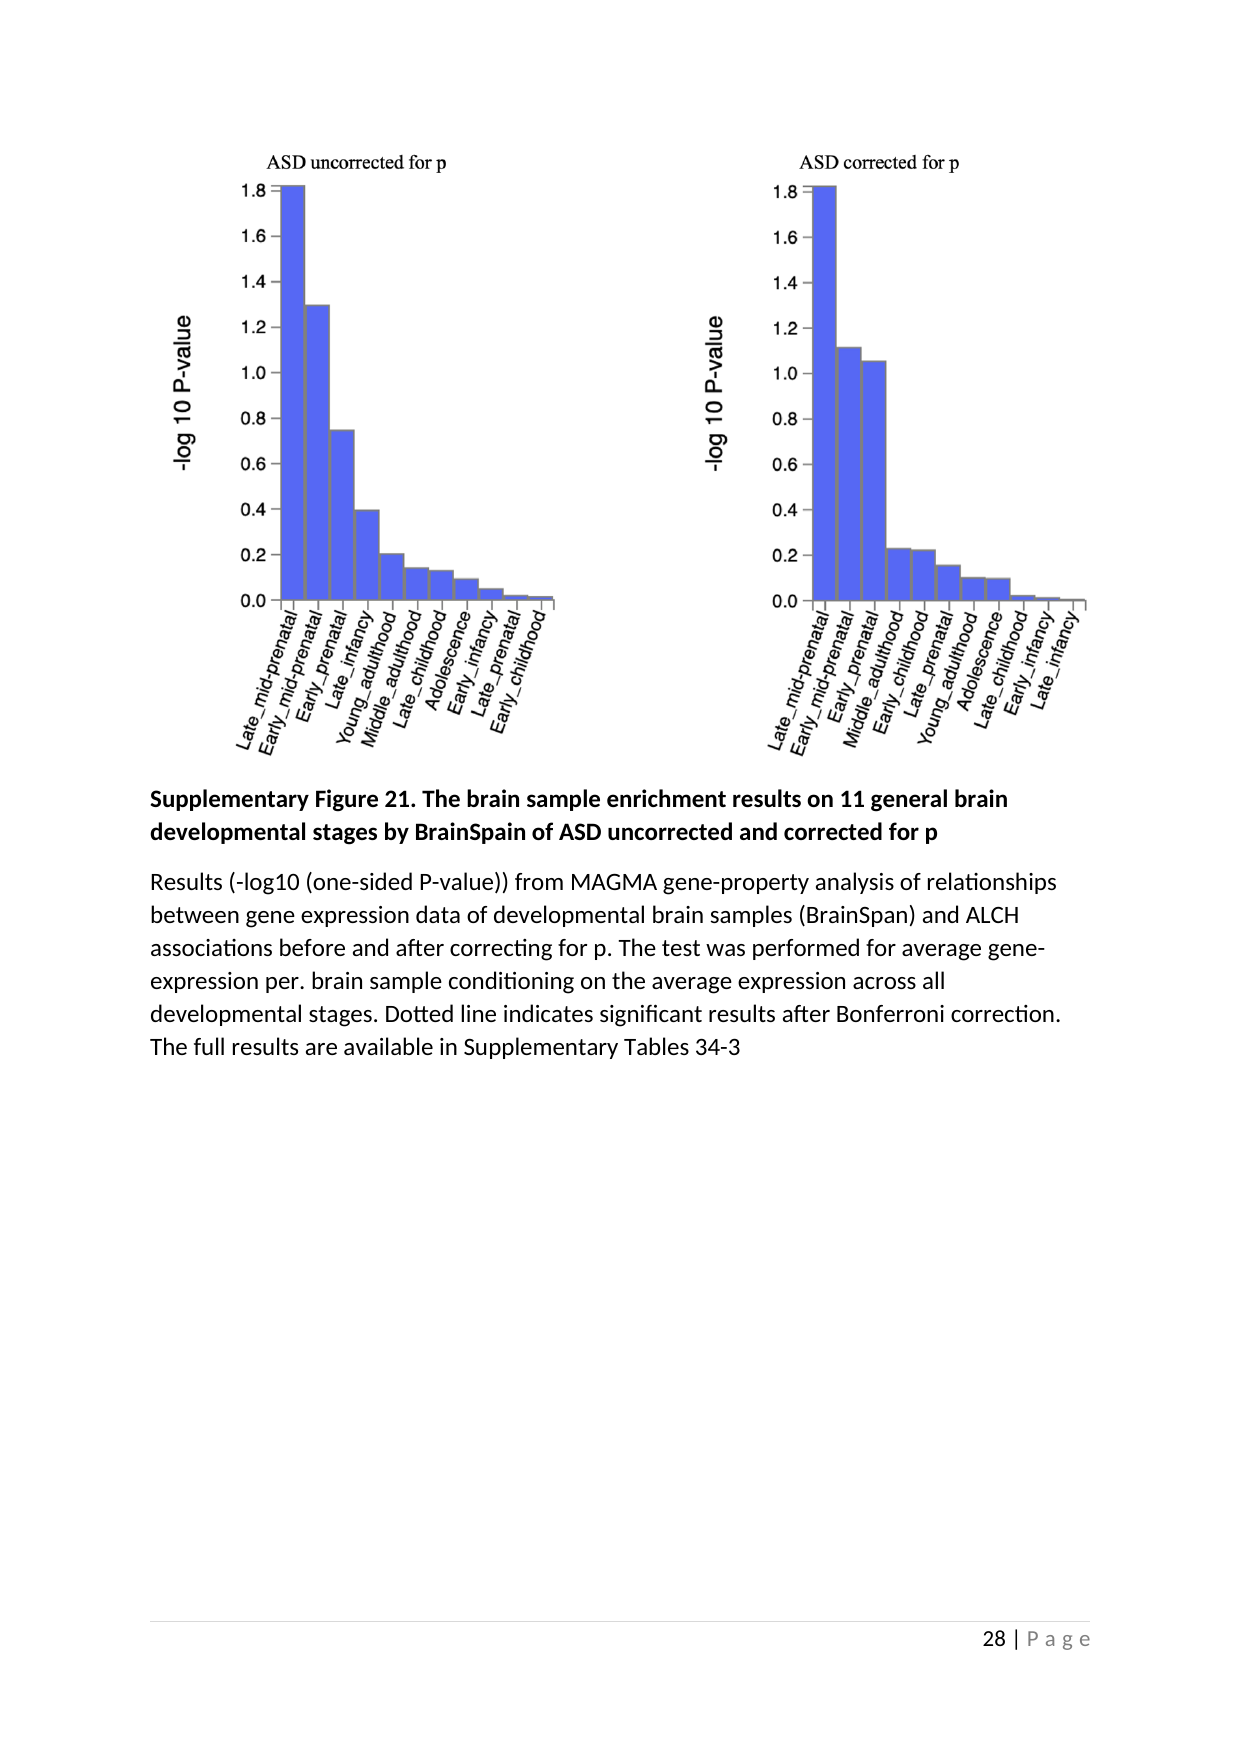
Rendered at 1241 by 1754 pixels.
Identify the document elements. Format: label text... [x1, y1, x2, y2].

text Supplementary Figure 21. The brain sample enrichment results on 11 general brain developmental stages by BrainSpain of ASD uncorrected and corrected for p [150, 783, 1090, 847]
text Results (-log10 (one-sided P-value)) from MAGMA gene-property analysis of relationships between gene expression data of developmental brain samples (BrainSpan) and ALCH associations before and after correcting for p. The test was performed for average gene-expression per. brain sample conditioning on the average expression across all developmental stages. Dotted line indicates significant results after Bonferroni correction. The full results are available in Supplementary Tables 34-3 [150, 866, 1090, 1061]
picture [150, 150, 1091, 765]
